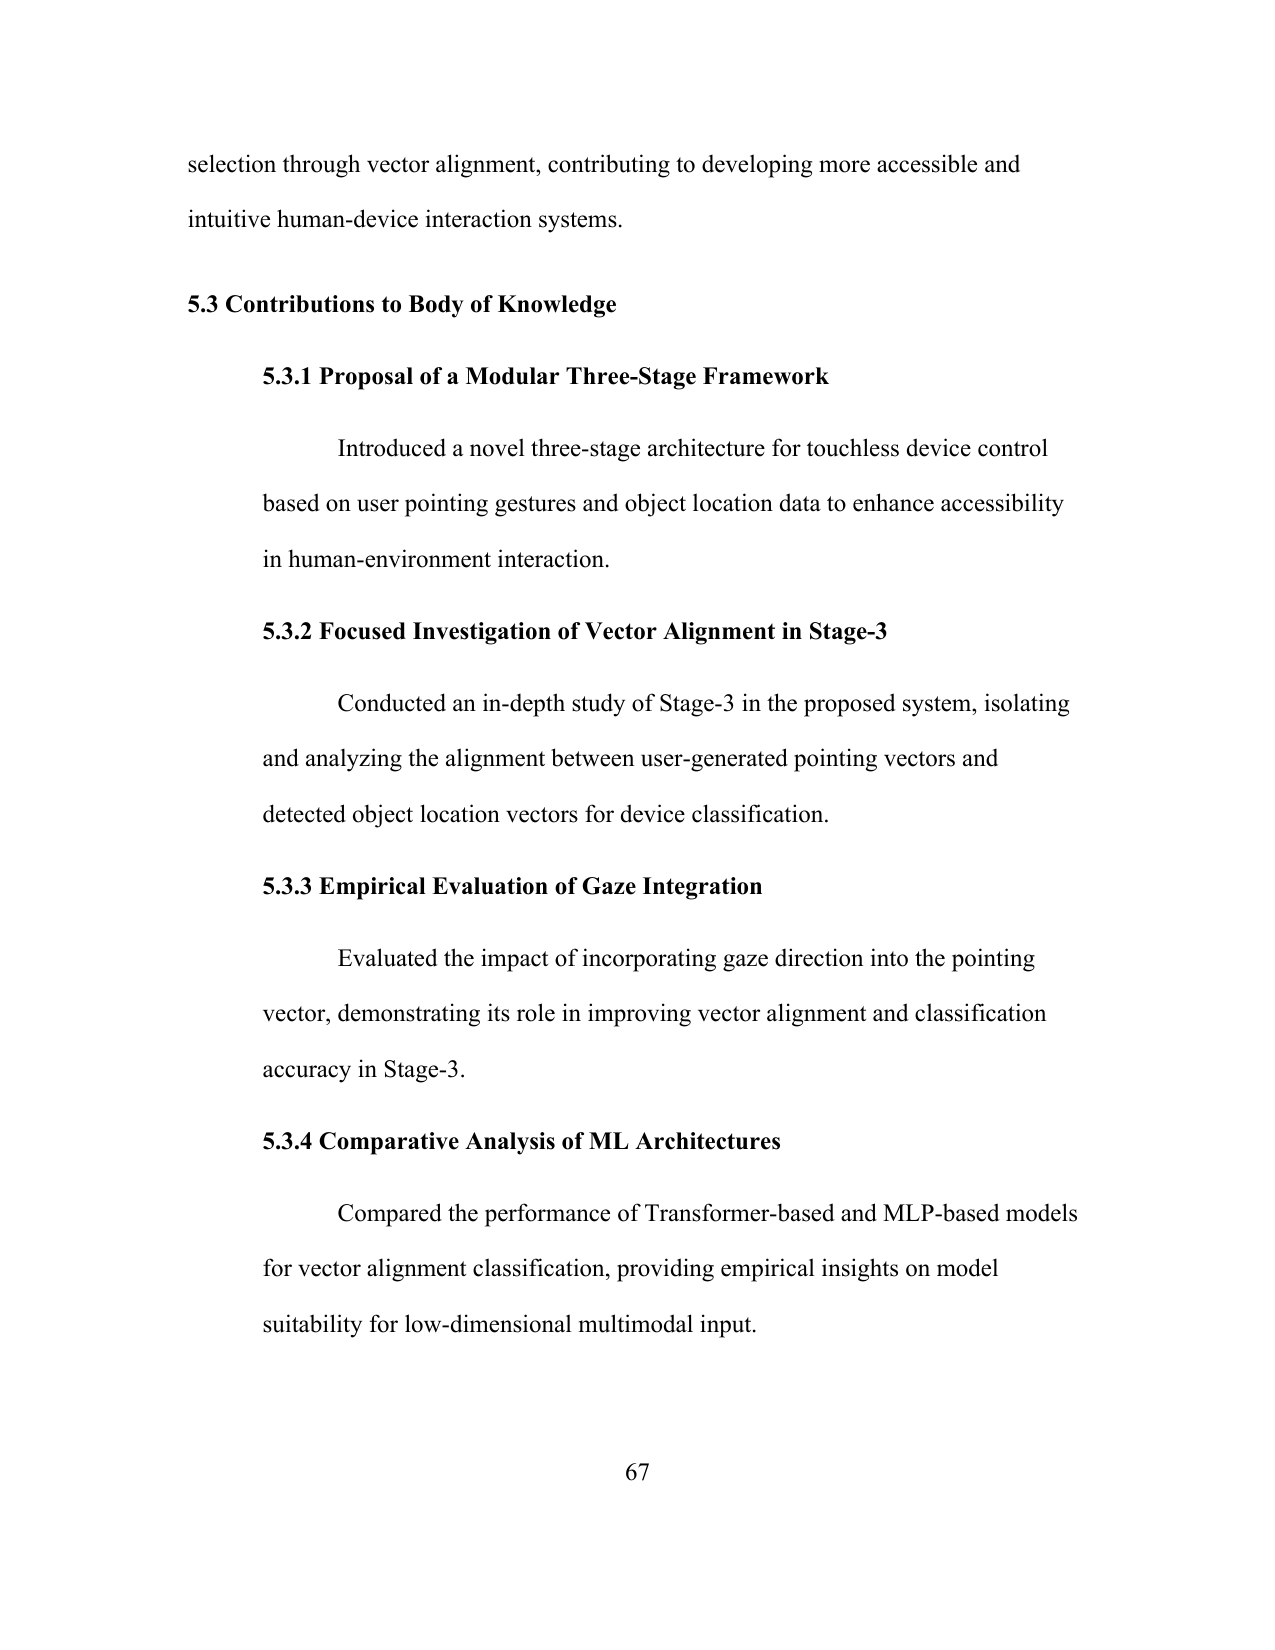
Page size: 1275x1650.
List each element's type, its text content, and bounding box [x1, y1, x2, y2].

text Introduced a novel three-stage architecture for touchless device control based on user pointing gestures and object location data to enhance accessibility in human-environment interaction. [262, 434, 1087, 573]
subtitle 5.3.3 Empirical Evaluation of Gaze Integration [187, 872, 1087, 900]
subtitle 5.3 Contributions to Body of Knowledge [187, 290, 1087, 318]
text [187, 150, 1087, 233]
text Evaluated the impact of incorporating gaze direction into the pointing vector, demonstrating its role in improving vector alignment and classification accuracy in Stage-3. [262, 944, 1087, 1083]
text Conducted an in-depth study of Stage-3 in the proposed system, isolating and analyzing the alignment between user-generated pointing vectors and detected object location vectors for device classification. [262, 689, 1087, 828]
subtitle 5.3.1 Proposal of a Modular Three-Stage Framework [187, 362, 1087, 390]
text Compared the performance of Transformer-based and MLP-based models for vector alignment classification, providing empirical insights on model suitability for low-dimensional multimodal input. [262, 1199, 1087, 1338]
subtitle 5.3.2 Focused Investigation of Vector Alignment in Stage-3 [187, 617, 1087, 645]
subtitle 5.3.4 Comparative Analysis of ML Architectures [187, 1127, 1087, 1155]
